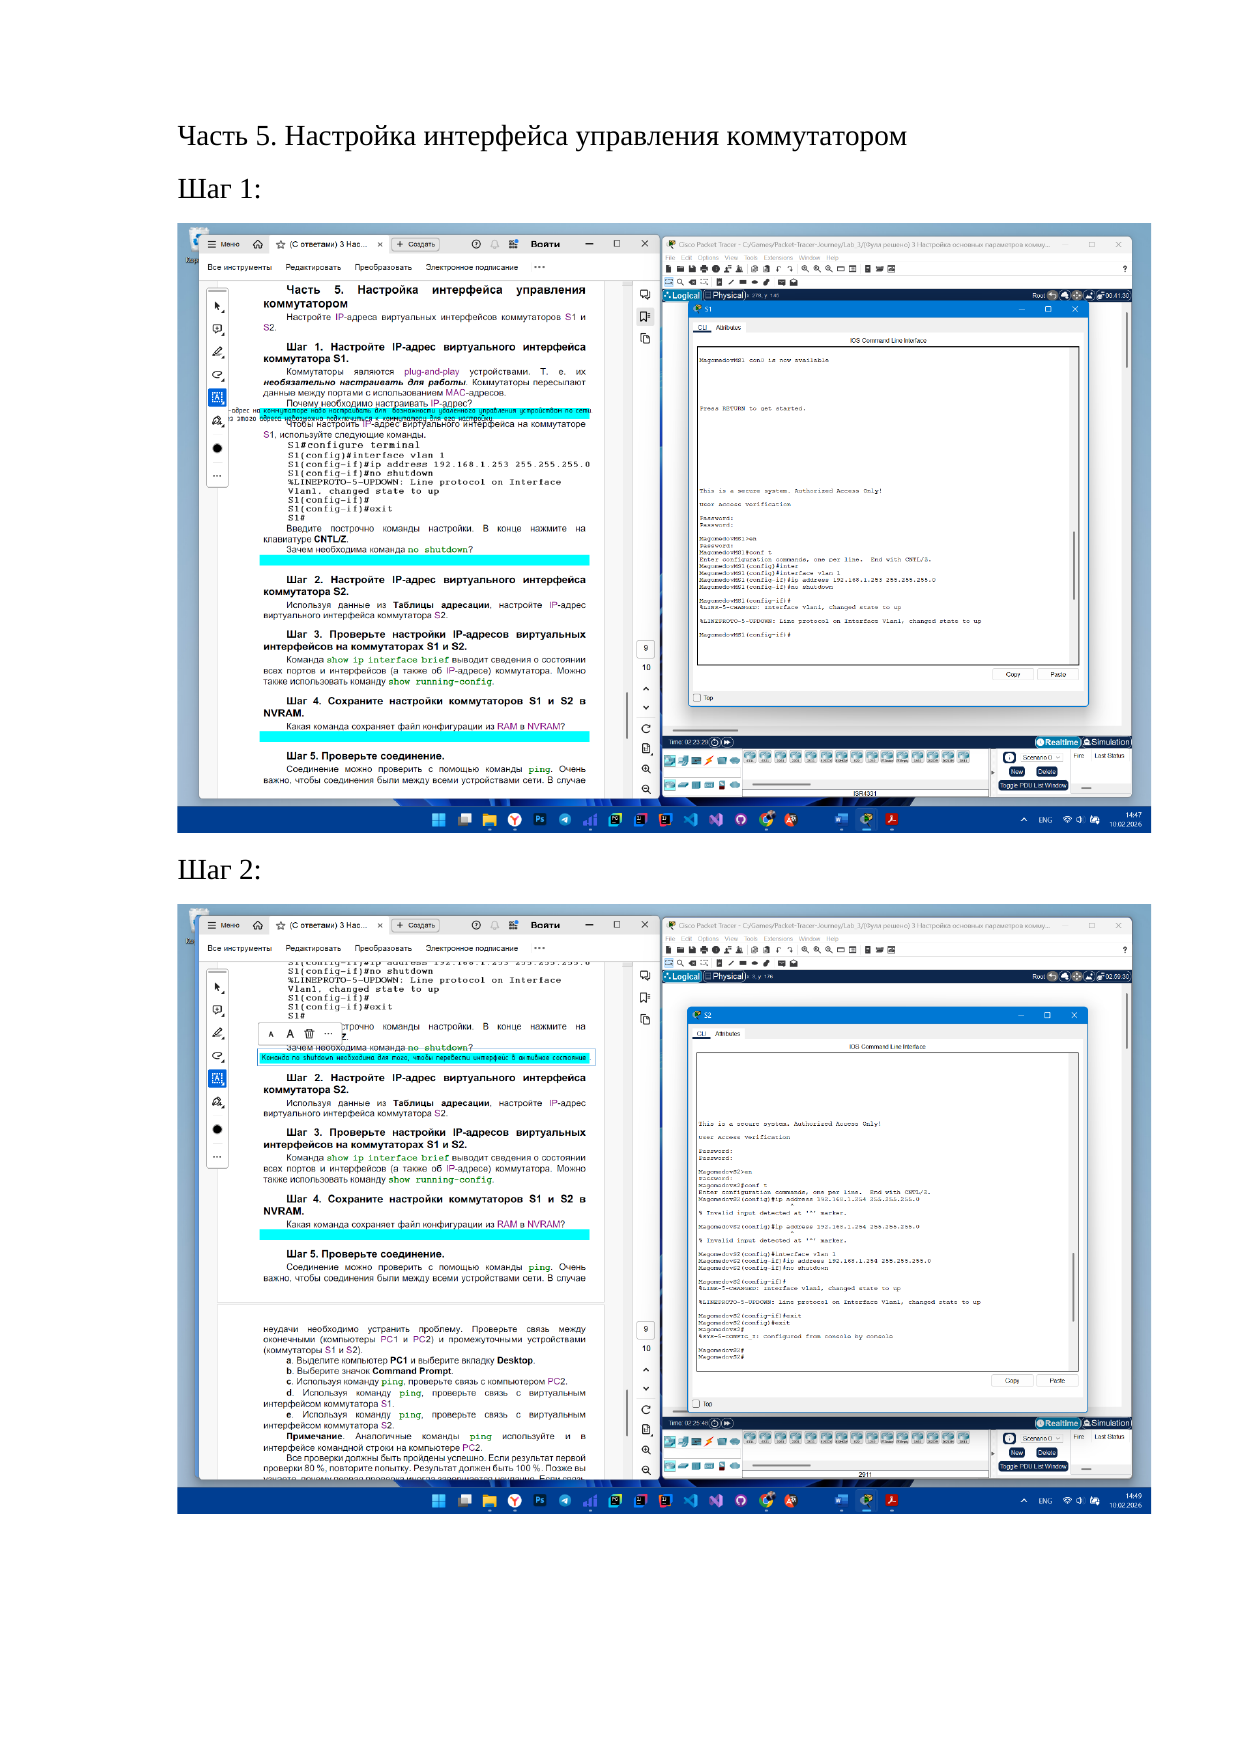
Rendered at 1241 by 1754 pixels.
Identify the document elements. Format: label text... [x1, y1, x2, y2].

picture [177, 904, 1152, 1514]
text Шаг 2: [177, 852, 1152, 885]
text Шаг 1: [177, 171, 1152, 204]
text Часть 5. Настройка интерфейса управления коммутатором [177, 118, 1152, 152]
picture [177, 223, 1152, 833]
